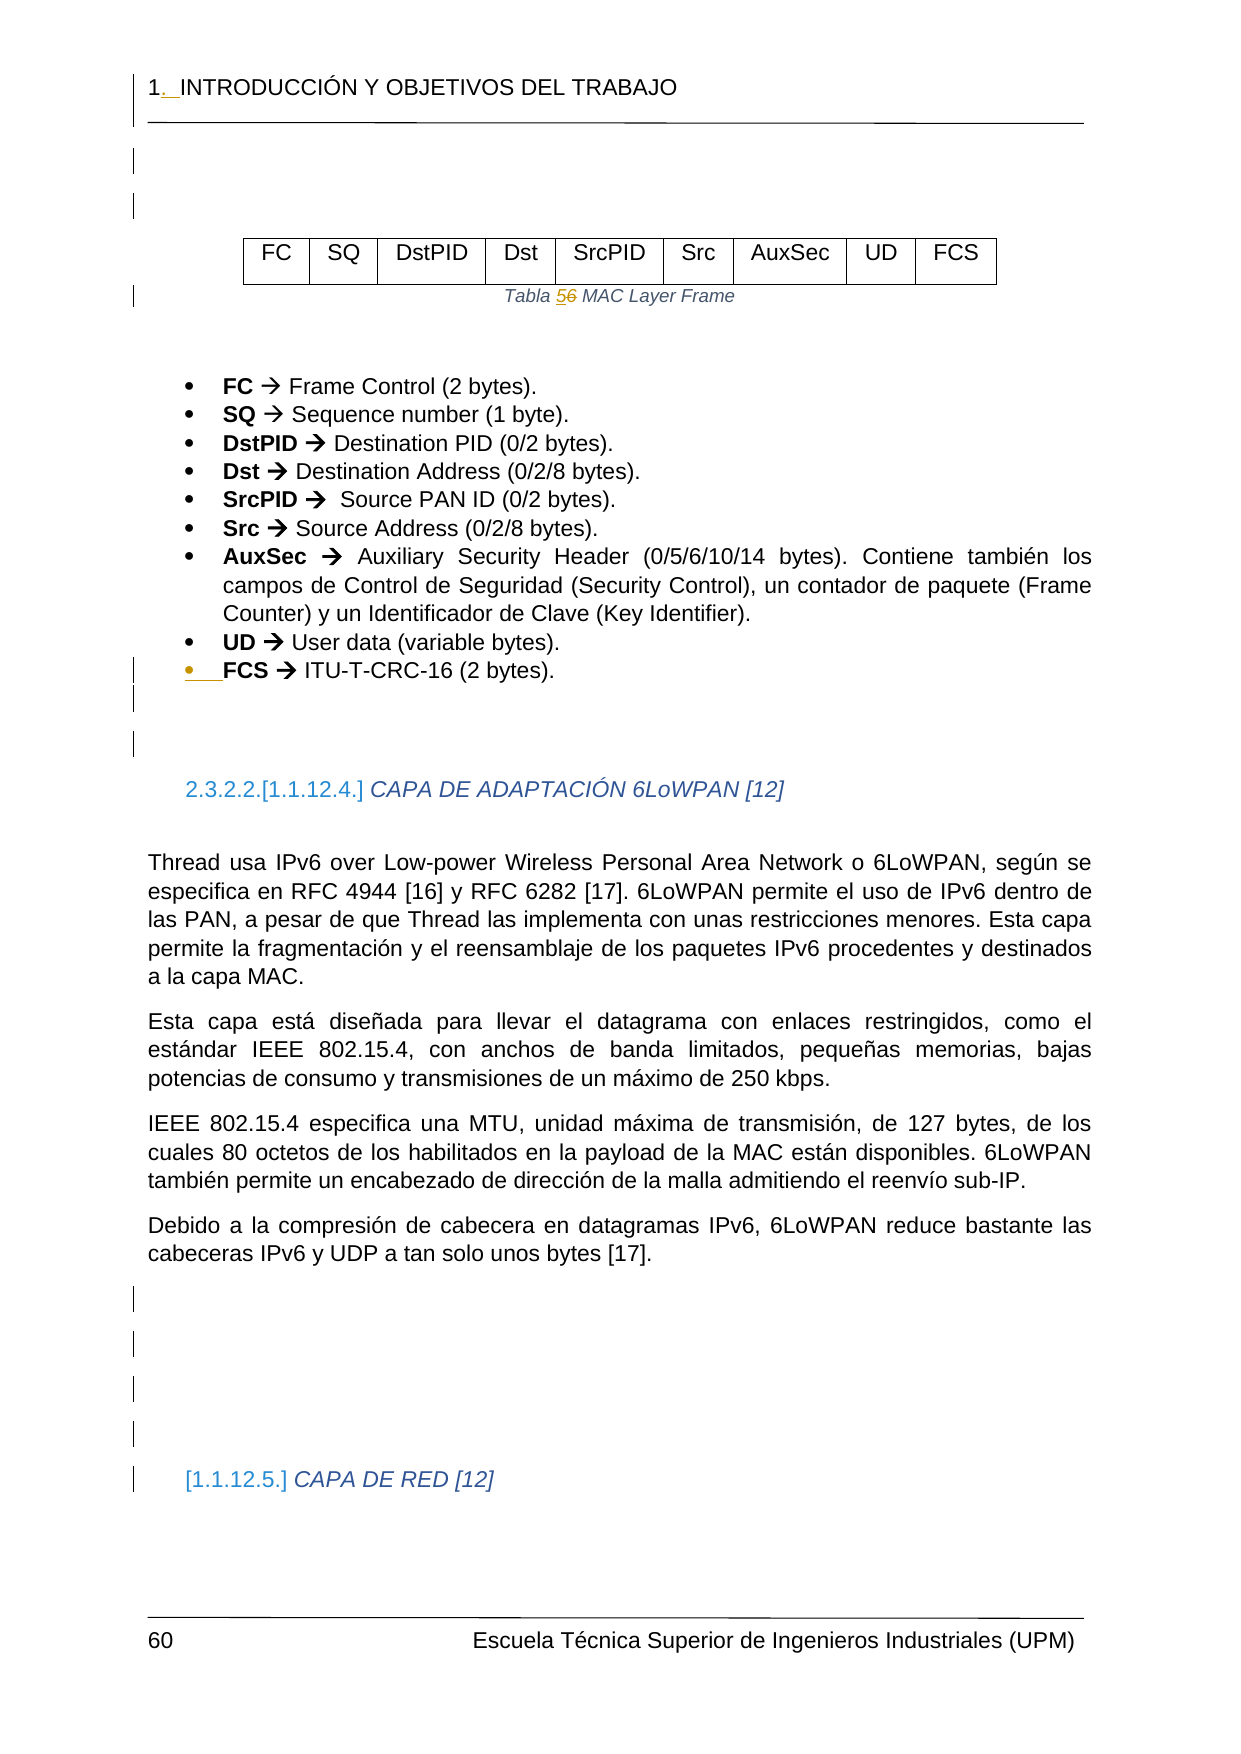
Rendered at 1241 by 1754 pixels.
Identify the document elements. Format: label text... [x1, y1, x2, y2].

list UD User data (variable bytes). [185, 628, 1092, 655]
table_header Dst [486, 239, 555, 284]
text Esta capa está diseñada para llevar el datagrama con enlaces restringidos, como el estándar IEEE 802.15.4, con anchos de banda limitados, pequeñas memorias, bajas potencias de consumo y transmisiones de un máximo de 250 kbps. [148, 1008, 1092, 1091]
table_header DstPID [378, 239, 485, 284]
subtitle CAPA DE RED [12] [185, 1466, 1092, 1492]
table_header FCS [916, 239, 996, 284]
list SrcPID Source PAN ID (0/2 bytes). [185, 486, 1092, 513]
text Thread usa IPv6 over Low-power Wireless Personal Area Network o 6LoWPAN, según se especifica en RFC 4944 [16] y RFC 6282 [17]. 6LoWPAN permite el uso de IPv6 dentro de las PAN, a pesar de que Thread las implementa con unas restricciones menores. Esta capa permite la fragmentación y el reensamblaje de los paquetes IPv6 procedentes y destinados a la capa MAC. [148, 849, 1092, 989]
list Dst Destination Address (0/2/8 bytes). [185, 458, 1092, 484]
table_header SrcPID [556, 239, 663, 284]
text Tabla MAC Layer Frame [148, 285, 1092, 307]
table_header Src [664, 239, 733, 284]
table_header FC [244, 239, 309, 284]
text IEEE 802.15.4 especifica una MTU, unidad máxima de transmisión, de 127 bytes, de los cuales 80 octetos de los habilitados en la payload de la MAC están disponibles. 6LoWPAN también permite un encabezado de dirección de la malla admitiendo el reenvío sub-IP. [148, 1110, 1092, 1193]
table_header AuxSec [734, 239, 846, 284]
list FCS ITU-T-CRC-16 (2 bytes). [185, 657, 1092, 683]
table_header SQ [310, 239, 377, 284]
list FC Frame Control (2 bytes). [185, 373, 1092, 399]
table_header UD [847, 239, 915, 284]
subtitle CAPA DE ADAPTACIÓN 6LoWPAN [12] [185, 776, 1092, 802]
list Src Source Address (0/2/8 bytes). [185, 515, 1092, 541]
list DstPID Destination PID (0/2 bytes). [185, 429, 1092, 456]
list AuxSec Auxiliary Security Header (0/5/6/10/14 bytes). Contiene también los campos de Control de Seguridad (Security Control), un contador de paquete (Frame Counter) y un Identificador de Clave (Key Identifier). [185, 543, 1092, 626]
list SQ Sequence number (1 byte). [185, 401, 1092, 427]
text Debido a la compresión de cabecera en datagramas IPv6, 6LoWPAN reduce bastante las cabeceras IPv6 y UDP a tan solo unos bytes [17]. [148, 1212, 1092, 1267]
